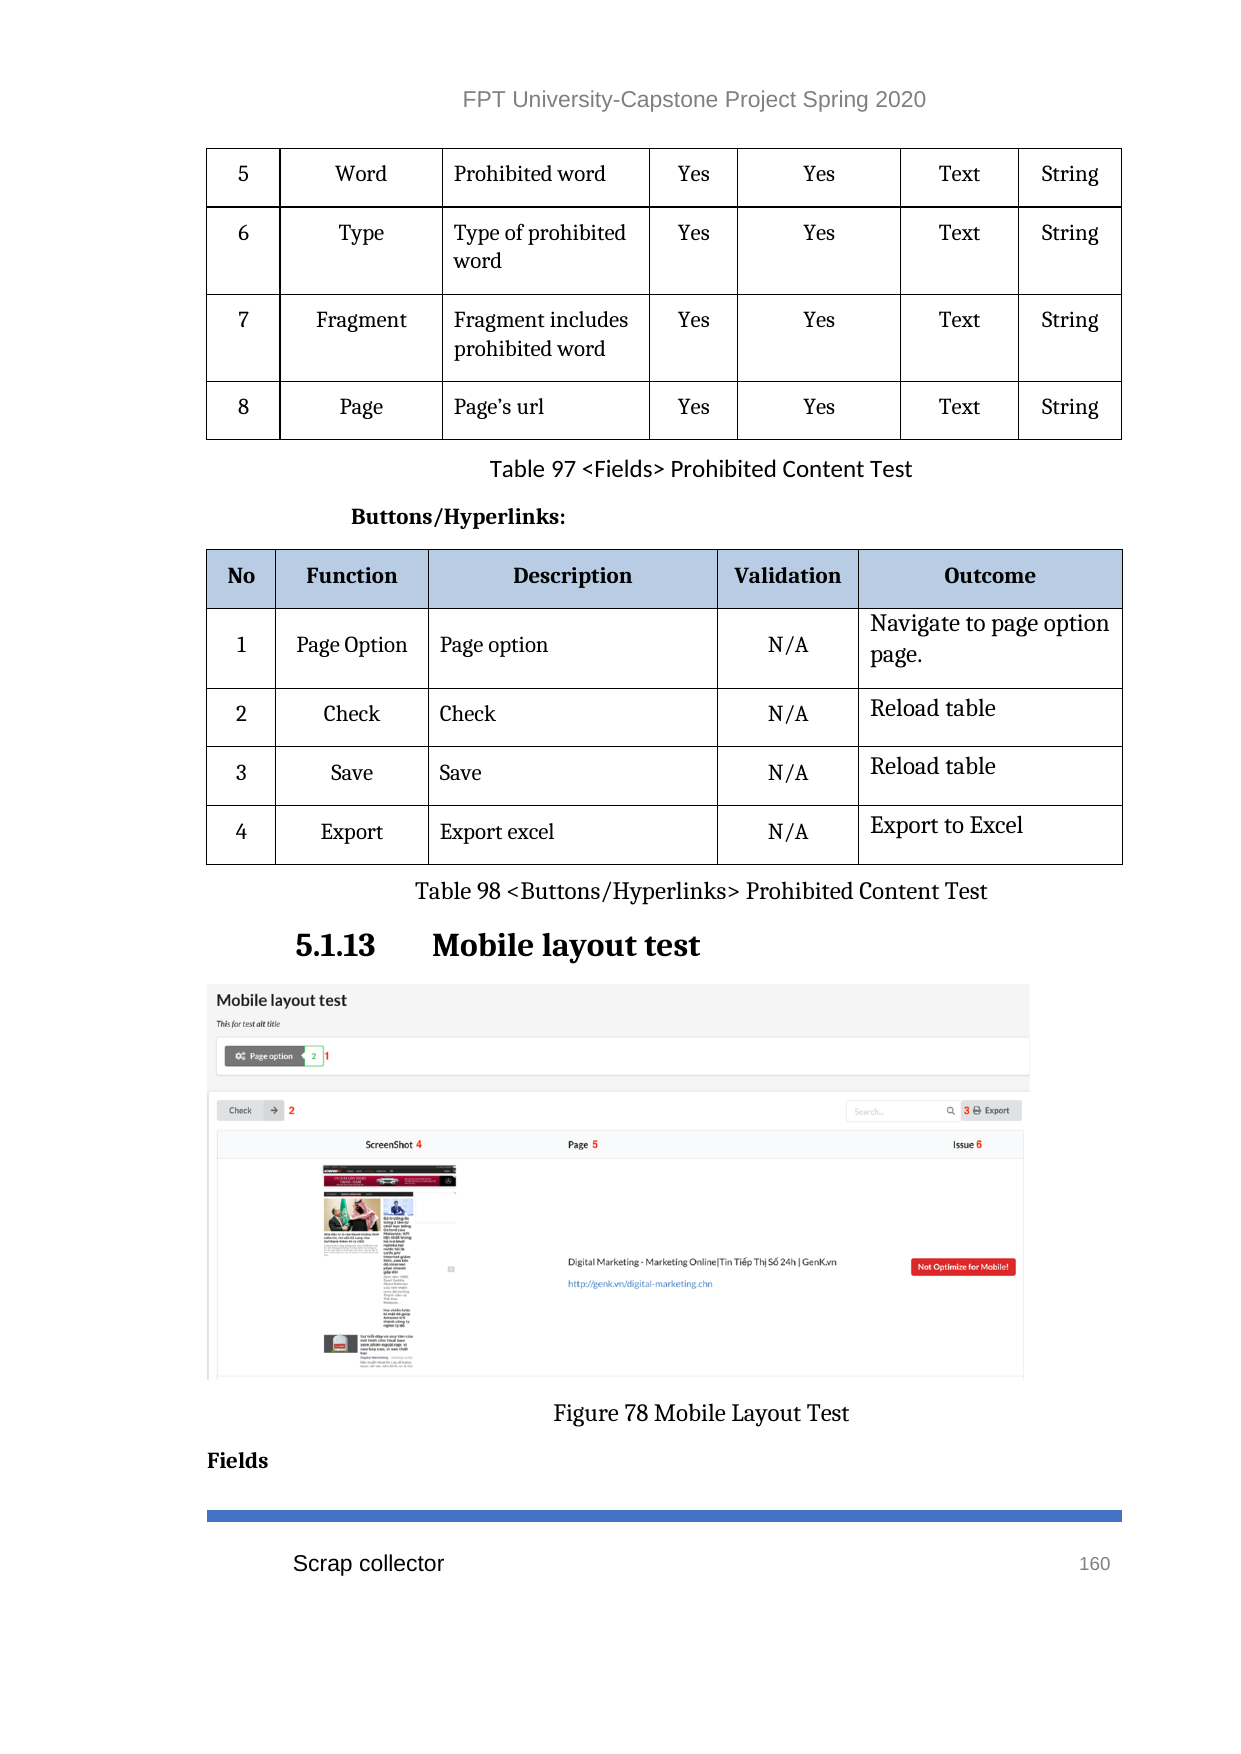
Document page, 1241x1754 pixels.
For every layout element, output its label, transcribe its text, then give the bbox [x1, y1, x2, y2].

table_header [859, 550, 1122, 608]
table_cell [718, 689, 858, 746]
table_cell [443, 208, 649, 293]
picture [206, 984, 1030, 1380]
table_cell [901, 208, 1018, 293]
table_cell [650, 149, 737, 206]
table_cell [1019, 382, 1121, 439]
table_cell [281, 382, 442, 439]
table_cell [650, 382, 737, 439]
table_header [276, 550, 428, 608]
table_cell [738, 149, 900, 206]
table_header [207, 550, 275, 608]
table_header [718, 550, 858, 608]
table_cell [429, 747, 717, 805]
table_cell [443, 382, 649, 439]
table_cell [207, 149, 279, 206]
text Figure 78 Mobile Layout Test [207, 1398, 1122, 1427]
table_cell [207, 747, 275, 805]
subtitle Mobile layout test [295, 927, 1122, 965]
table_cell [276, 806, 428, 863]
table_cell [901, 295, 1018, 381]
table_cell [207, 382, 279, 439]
text Buttons/Hyperlinks: [207, 504, 1122, 530]
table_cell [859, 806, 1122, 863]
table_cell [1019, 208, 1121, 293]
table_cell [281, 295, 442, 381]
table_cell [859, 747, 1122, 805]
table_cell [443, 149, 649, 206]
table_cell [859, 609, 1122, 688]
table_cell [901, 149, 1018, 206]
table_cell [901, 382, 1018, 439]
text Fields [207, 1448, 1122, 1474]
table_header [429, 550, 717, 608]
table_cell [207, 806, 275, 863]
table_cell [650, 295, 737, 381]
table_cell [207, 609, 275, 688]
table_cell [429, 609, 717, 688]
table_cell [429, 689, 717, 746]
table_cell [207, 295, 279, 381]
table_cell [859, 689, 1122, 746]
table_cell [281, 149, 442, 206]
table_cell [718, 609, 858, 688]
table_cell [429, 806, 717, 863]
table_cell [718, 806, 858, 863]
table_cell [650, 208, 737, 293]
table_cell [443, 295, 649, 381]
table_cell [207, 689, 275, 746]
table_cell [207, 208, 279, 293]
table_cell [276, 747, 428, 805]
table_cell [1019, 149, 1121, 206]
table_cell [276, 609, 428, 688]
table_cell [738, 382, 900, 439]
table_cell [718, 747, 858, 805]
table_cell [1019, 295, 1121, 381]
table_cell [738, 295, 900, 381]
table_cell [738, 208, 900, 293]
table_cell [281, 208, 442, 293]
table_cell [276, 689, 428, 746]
